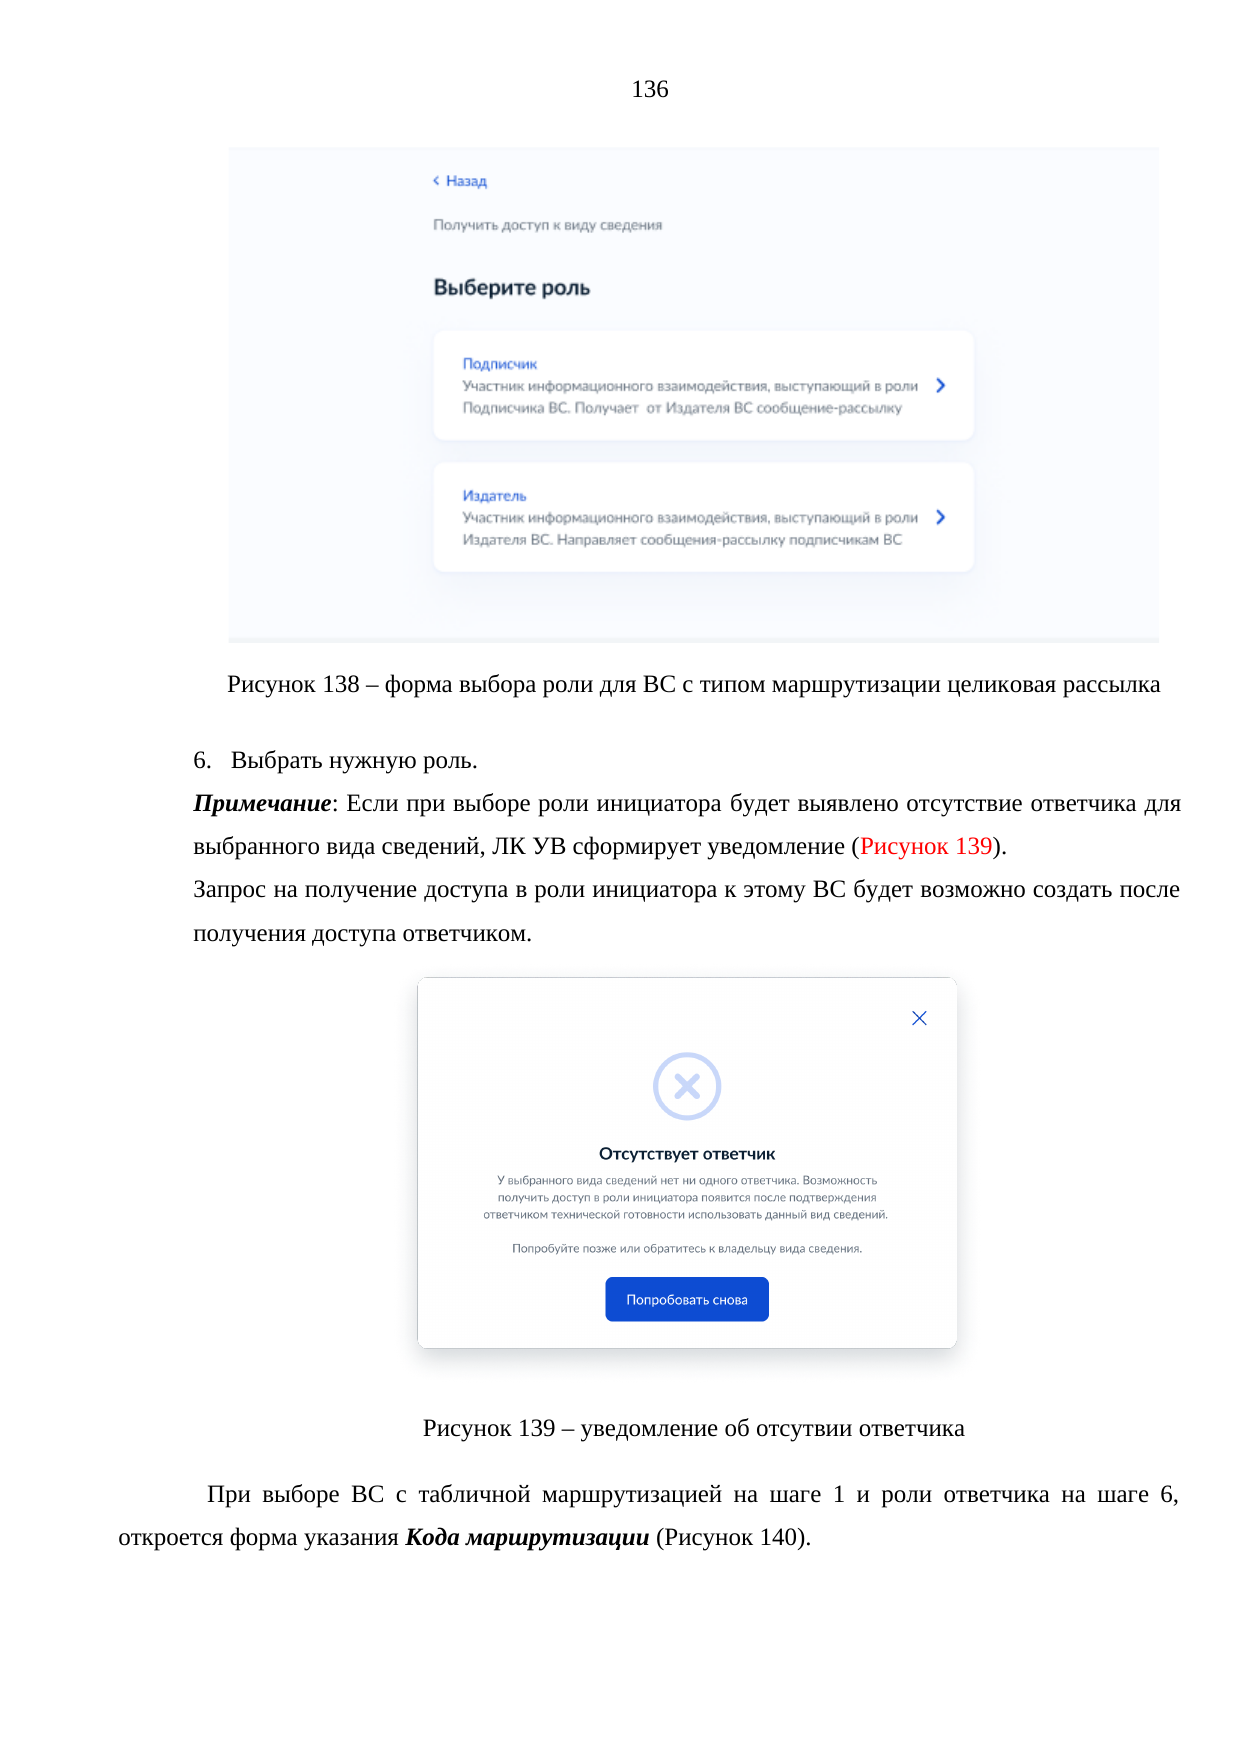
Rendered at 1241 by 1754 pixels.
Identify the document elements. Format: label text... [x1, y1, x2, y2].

picture [390, 960, 984, 1386]
list Выбрать нужную роль. [193, 745, 1181, 774]
text При выборе ВС с табличной маршрутизацией на шаге 1 и роли ответчика на шаге 6, откроется форма указания Кода маршрутизации (Рисунок 140). [118, 1479, 1181, 1551]
text Рисунок 139 – уведомление об отсутвии ответчика [118, 1413, 1181, 1442]
picture [228, 147, 1160, 643]
text Рисунок 138 – форма выбора роли для ВС с типом маршрутизации целиковая рассылка [118, 669, 1181, 698]
text Примечание: Если при выборе роли инициатора будет выявлено отсутствие ответчика для выбранного вида сведений, ЛК УВ сформирует уведомление (Рисунок 139). [193, 788, 1181, 860]
text Запрос на получение доступа в роли инициатора к этому ВС будет возможно создать после получения доступа ответчиком. [193, 874, 1181, 946]
